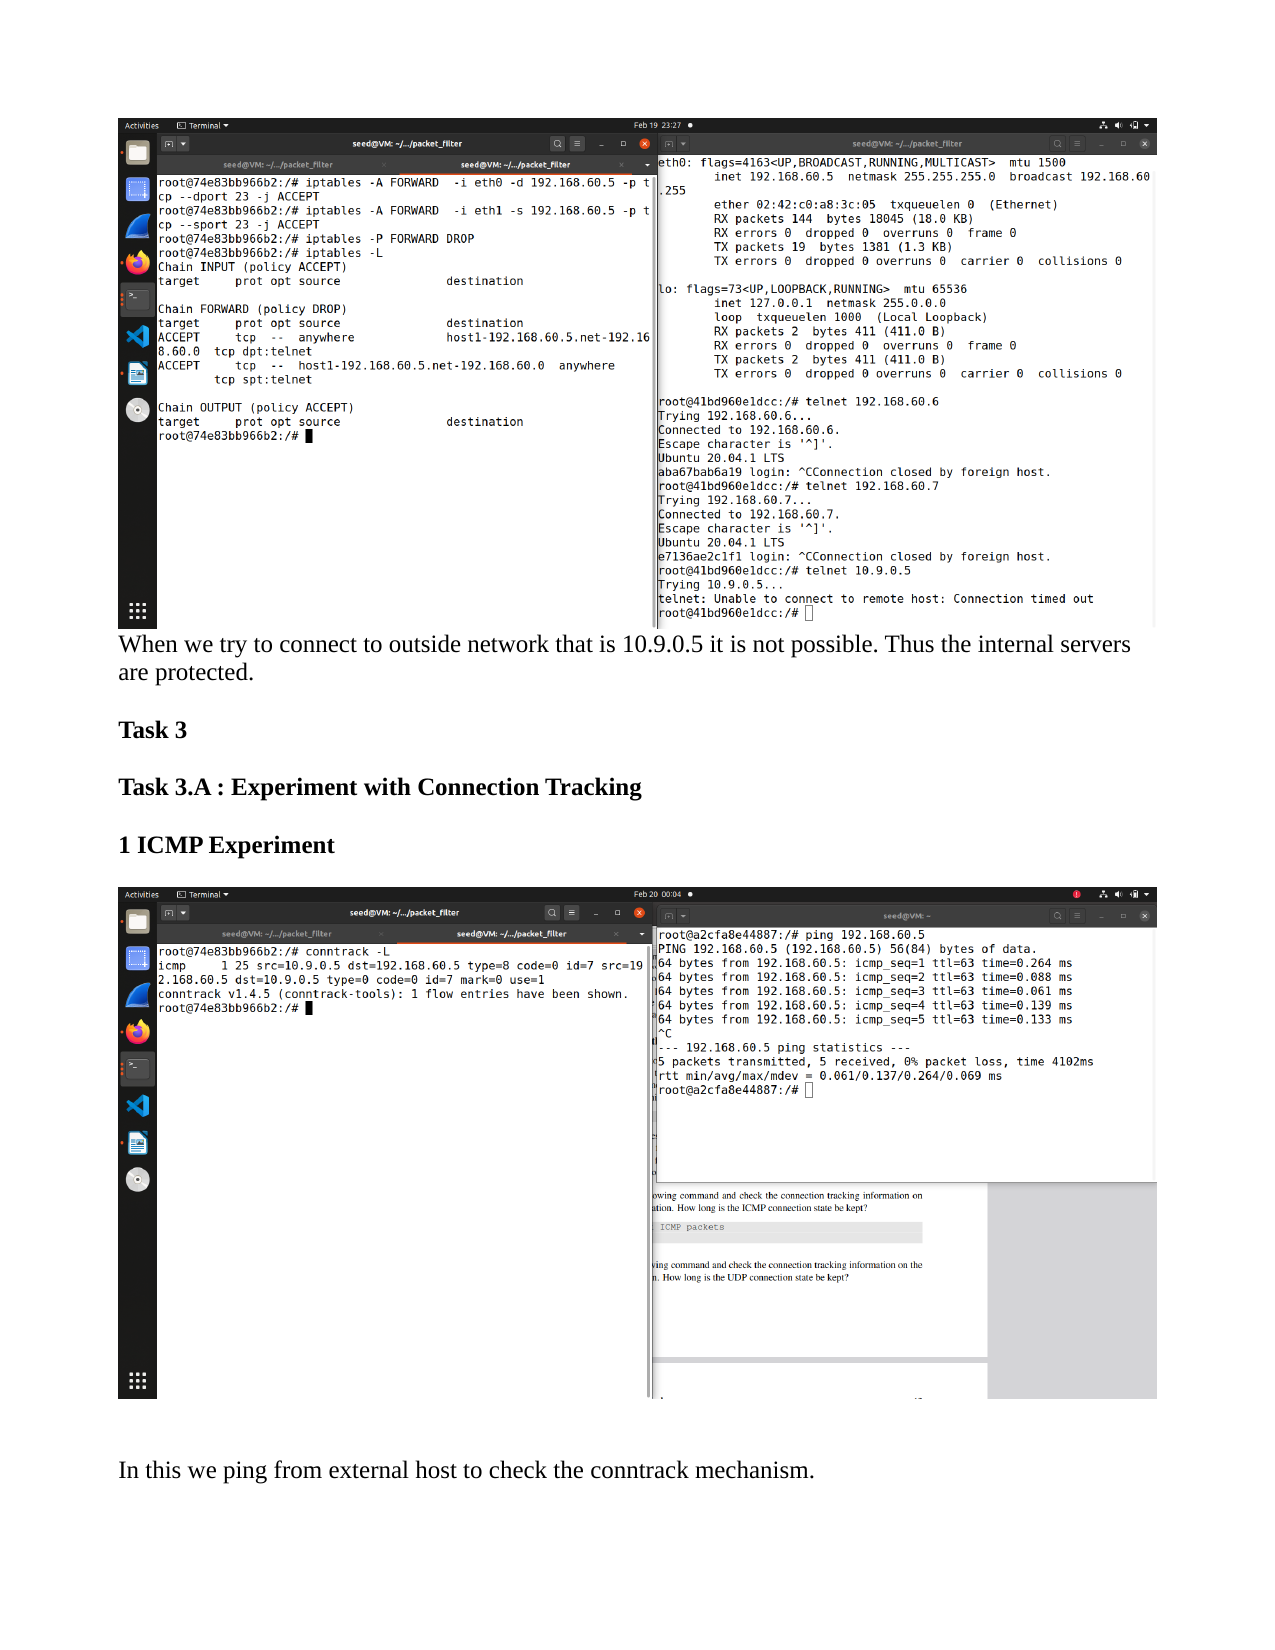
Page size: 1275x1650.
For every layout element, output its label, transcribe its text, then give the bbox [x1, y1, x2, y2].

text 1 ICMP Experiment [118, 830, 1157, 859]
text In this we ping from external host to check the conntrack mechanism. [118, 1456, 1157, 1484]
text Task 3.A : Experiment with Connection Tracking [118, 772, 1157, 801]
text Task 3 [118, 715, 1157, 744]
picture [118, 118, 1157, 629]
text When we try to connect to outside network that is 10.9.0.5 it is not possible. Thus the internal servers are protected. [118, 629, 1157, 686]
picture [118, 887, 1157, 1399]
